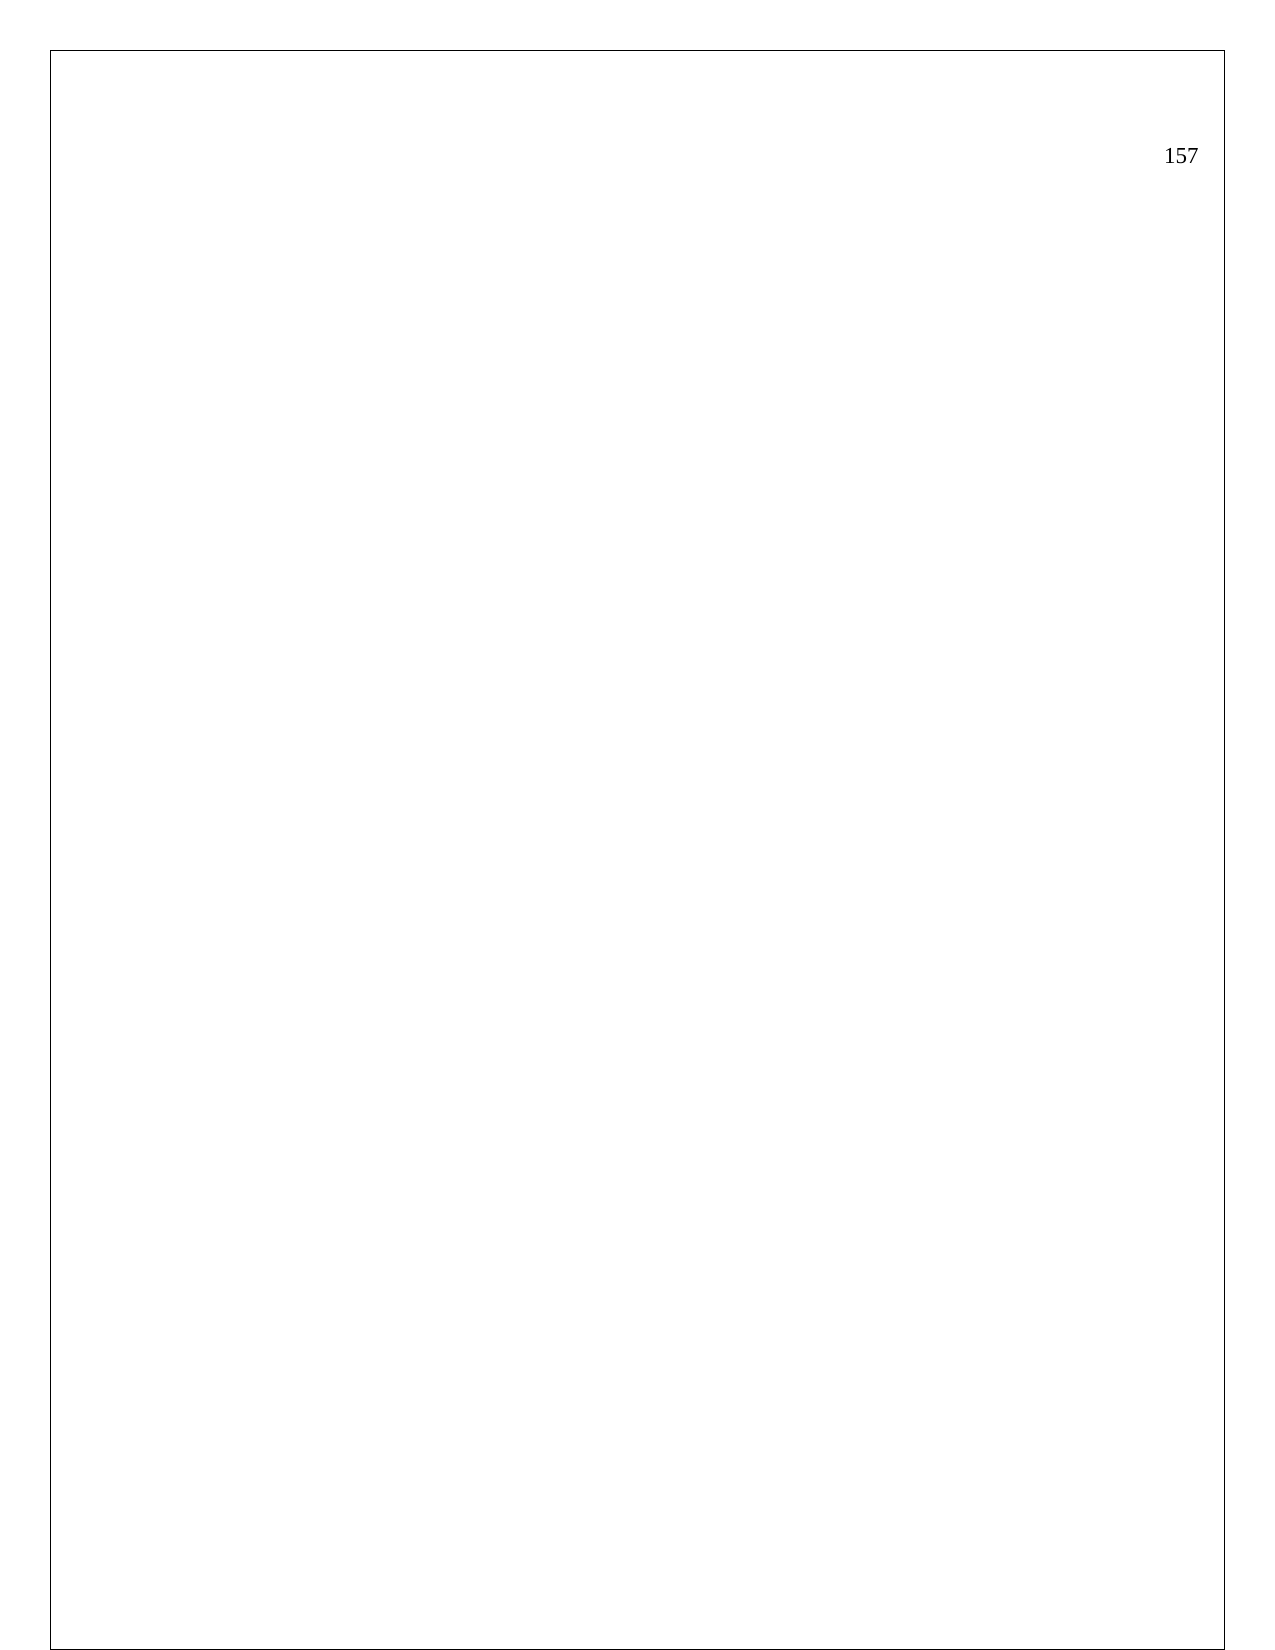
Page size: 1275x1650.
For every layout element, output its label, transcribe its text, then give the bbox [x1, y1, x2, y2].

text 157 [92, 142, 1198, 168]
